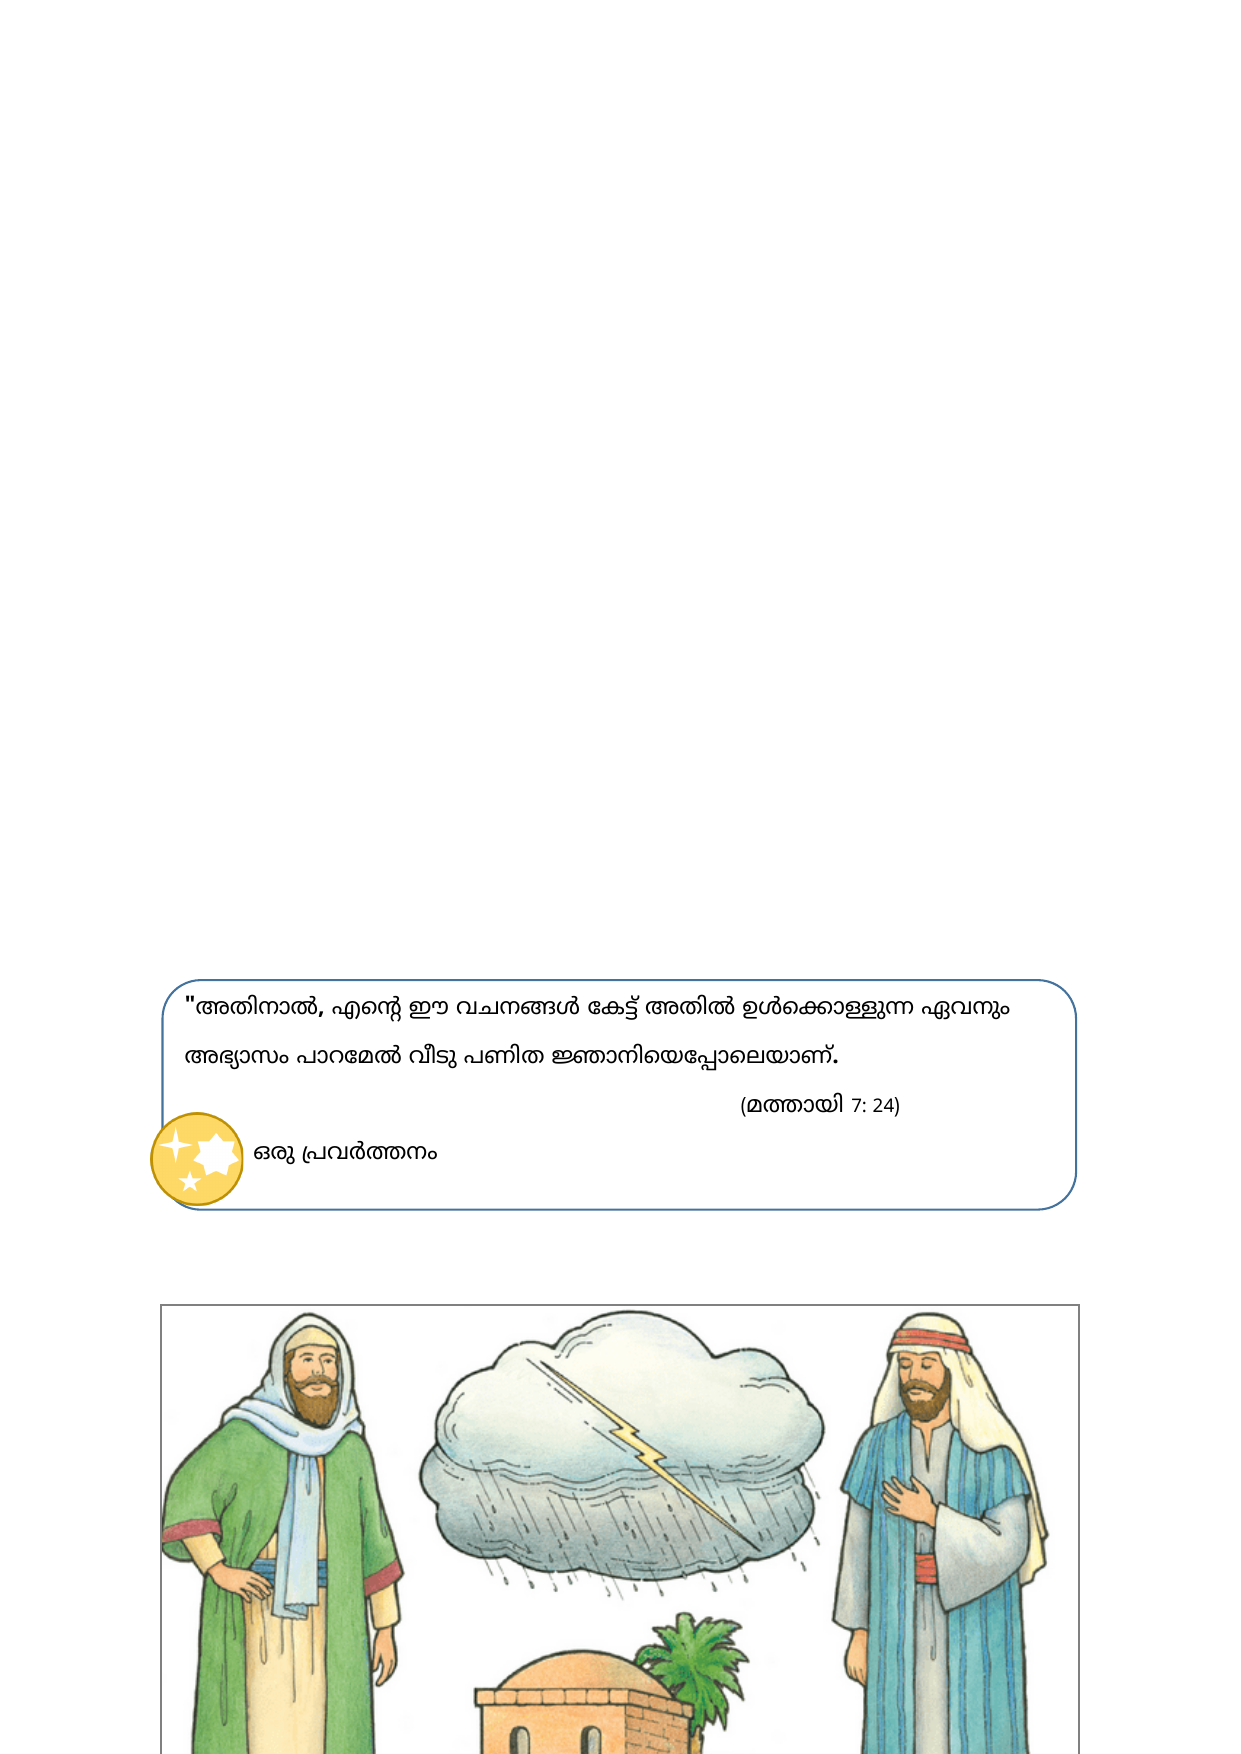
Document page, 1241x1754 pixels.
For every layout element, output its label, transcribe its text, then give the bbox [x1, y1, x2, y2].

picture [162, 1306, 1078, 1754]
text ഒരു പ്രവർത്തനം [244, 1138, 1090, 1165]
text അഭ്യാസം പാറമേൽ വീടു പണിത ജ്ഞാനിയെപ്പോലെയാണ്. [150, 1042, 1090, 1072]
text "അതിനാൽ, എന്റെ ഈ വചനങ്ങൾ കേട്ട് അതിൽ ഉൾക്കൊള്ളുന്ന ഏവനും [150, 993, 1090, 1023]
picture [150, 1112, 244, 1206]
text (മത്തായി 7: 24) [150, 1091, 1090, 1120]
